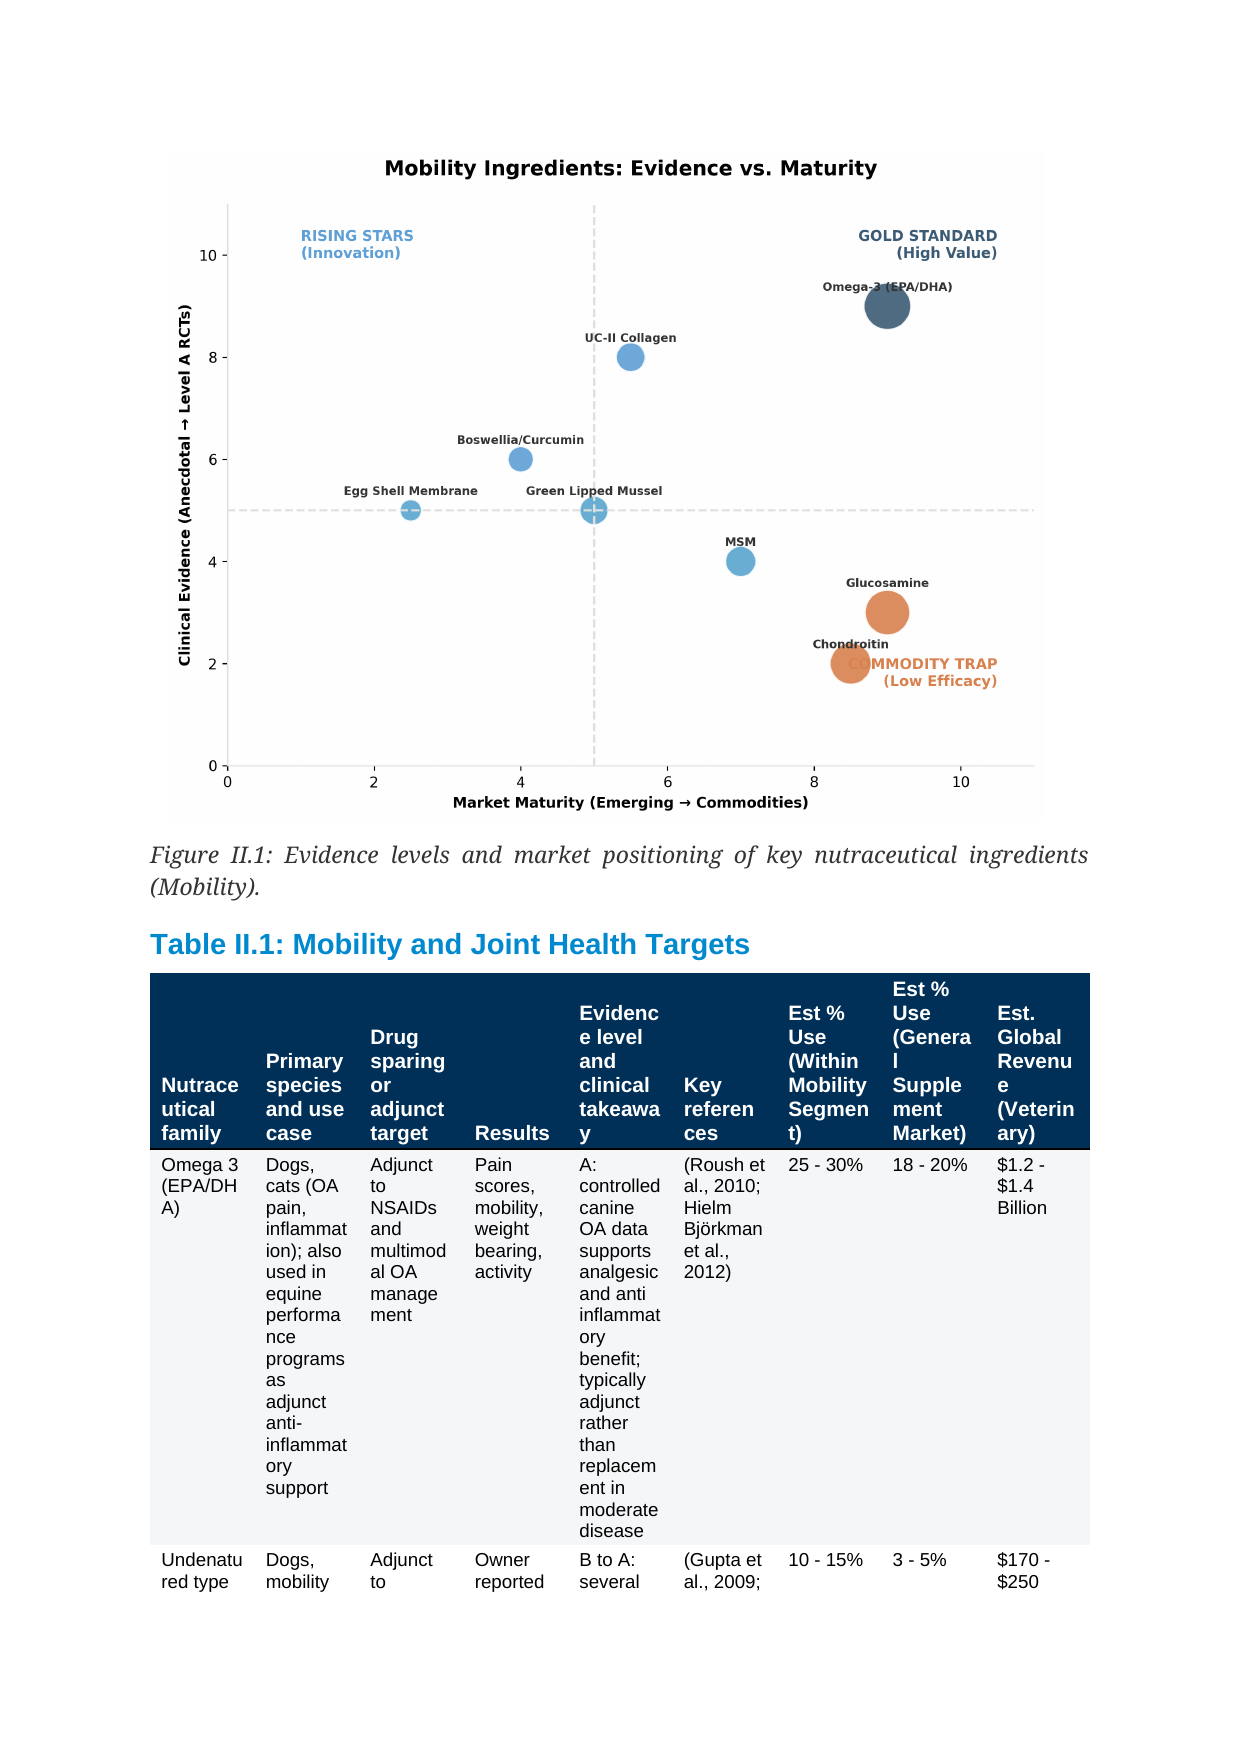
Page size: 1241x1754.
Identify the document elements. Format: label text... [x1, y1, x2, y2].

table_cell Owner reported function, mobility scores, pain measures [463, 1545, 568, 1592]
table_cell Dogs, cats (OA pain, inflammation); also used in equine performance programs as adjunct anti-inflammatory support [254, 1150, 359, 1545]
table_cell A: controlled canine OA data supports analgesic and anti inflammatory benefit; typically adjunct rather than replacement in moderate disease [568, 1150, 672, 1545]
table_cell Dogs, mobility and OA related pain. Occasional equine use. [254, 1545, 359, 1592]
table_cell 10 - 15% [777, 1545, 881, 1592]
table_cell (Gupta et al., 2009; Stabile et al., 2024) [672, 1545, 777, 1592]
table_cell $170 - $250 Million [986, 1545, 1090, 1592]
table_header Results [463, 973, 568, 1148]
subtitle Table II.1: Mobility and Joint Health Targets [150, 927, 1090, 960]
table_cell Adjunct to NSAIDs and multimodal OA management [359, 1150, 463, 1545]
table_header Est % Use (General Supplement Market) [881, 973, 986, 1148]
table_cell (Roush et al., 2010; Hielm Björkman et al., 2012) [672, 1150, 777, 1545]
table_cell 18 - 20% [881, 1150, 986, 1545]
table_cell Undenatured type II collagen (UC II) [150, 1545, 254, 1592]
table_header Nutraceutical family [150, 973, 254, 1148]
table_cell 3 - 5% [881, 1545, 986, 1592]
table_header Key references [672, 973, 777, 1148]
table_cell $1.2 - $1.4 Billion [986, 1150, 1090, 1545]
table_header Drug sparing or adjunct target [359, 973, 463, 1148]
table_header Primary species and use case [254, 973, 359, 1148]
table_cell Pain scores, mobility, weight bearing, activity [463, 1150, 568, 1545]
table_cell 25 - 30% [777, 1150, 881, 1545]
table_cell Adjunct to NSAIDs [359, 1545, 463, 1592]
table_cell Omega 3 (EPA/DHA) [150, 1150, 254, 1545]
table_header Est % Use (Within Mobility Segment) [777, 973, 881, 1148]
table_header Evidence level and clinical takeaway [568, 973, 672, 1148]
text Figure II.1: Evidence levels and market positioning of key nutraceutical ingredients (Mobility). [150, 839, 1090, 902]
picture [168, 150, 1044, 821]
table_header Est. Global Revenue (Veterinary) [986, 973, 1090, 1148]
